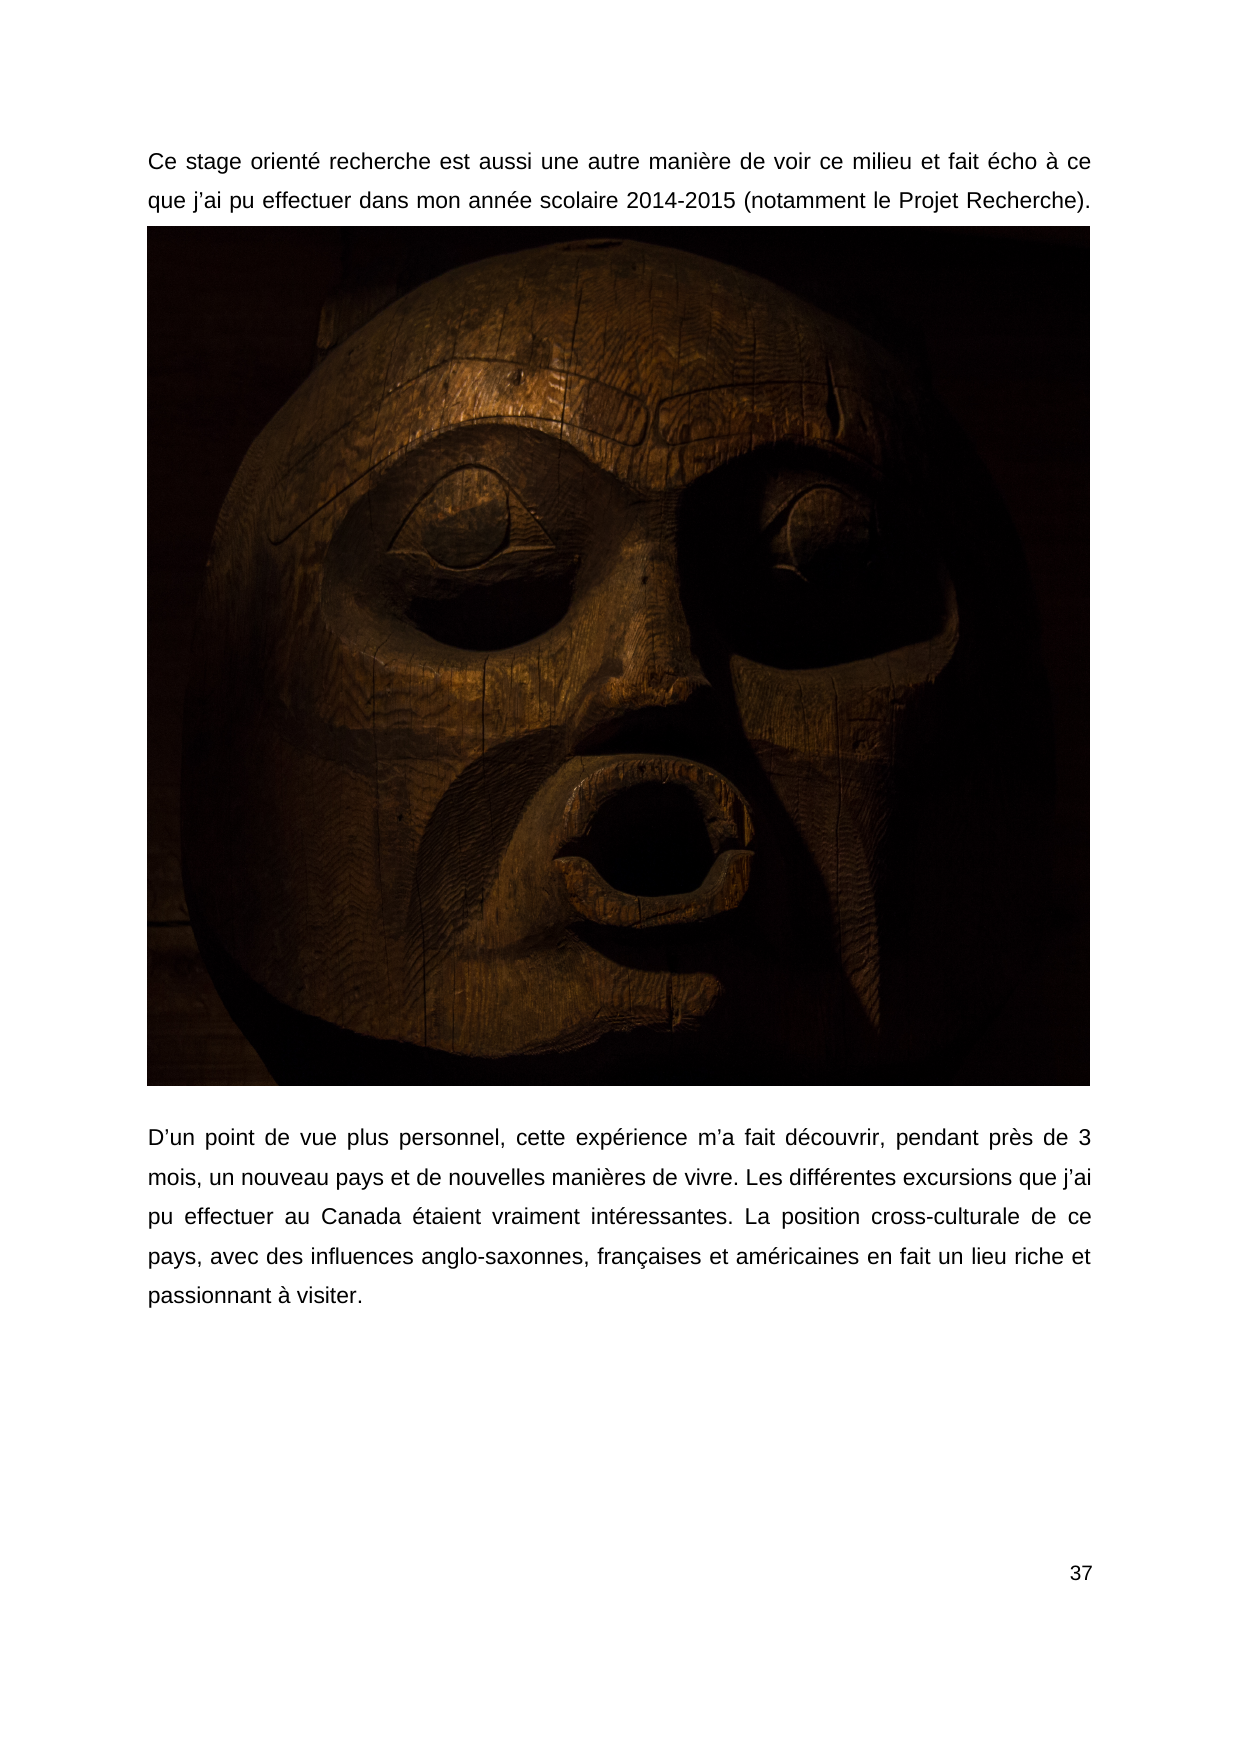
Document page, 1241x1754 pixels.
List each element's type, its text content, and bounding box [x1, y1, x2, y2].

picture [147, 226, 1090, 1086]
text D’un point de vue plus personnel, cette expérience m’a fait découvrir, pendant près de 3 mois, un nouveau pays et de nouvelles manières de vivre. Les différentes excursions que j’ai pu effectuer au Canada étaient vraiment intéressantes. La position cross-culturale de ce pays, avec des influences anglo-saxonnes, françaises et américaines en fait un lieu riche et passionnant à visiter. [148, 1124, 1092, 1308]
